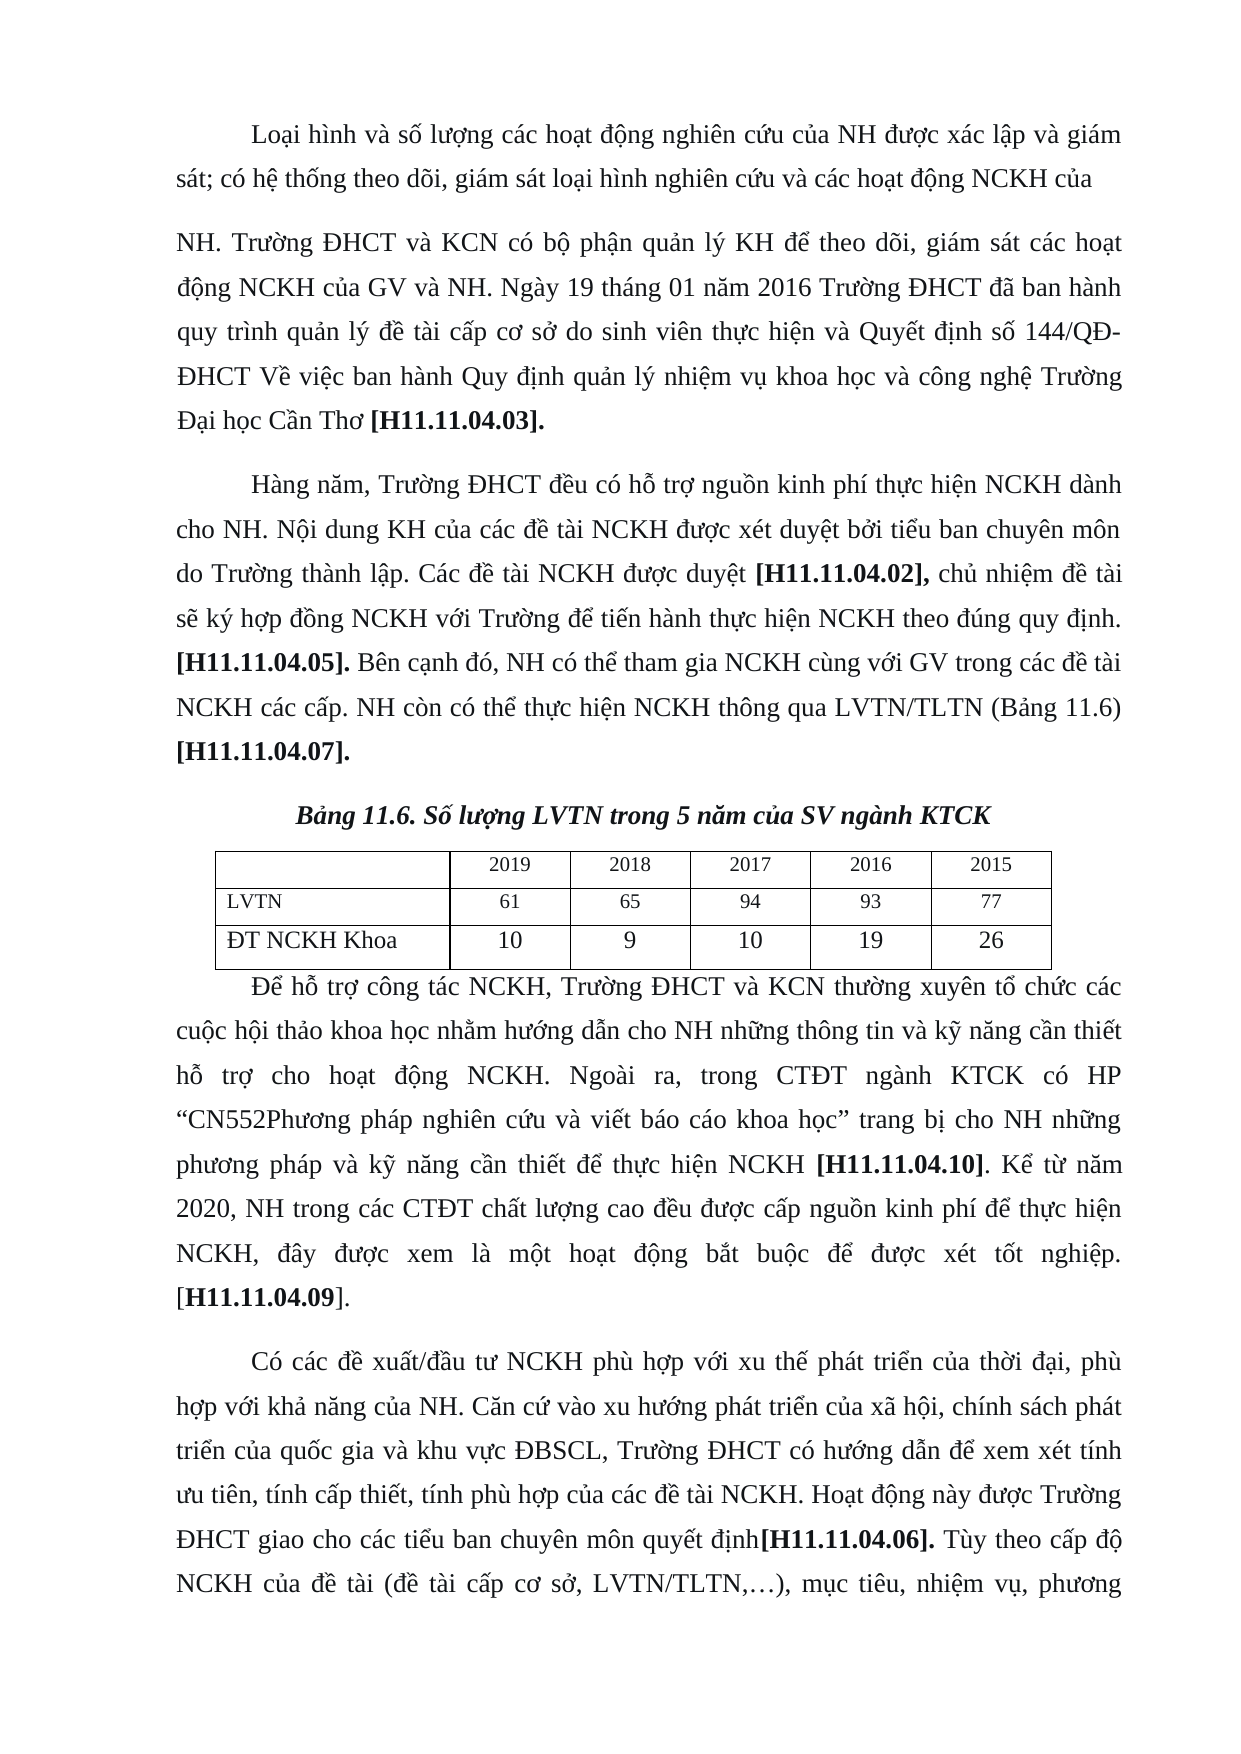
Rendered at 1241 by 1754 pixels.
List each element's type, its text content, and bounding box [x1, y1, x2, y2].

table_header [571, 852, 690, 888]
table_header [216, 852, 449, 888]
text Loại hình và số lượng các hoạt động nghiên cứu của NH được xác lập và giám sát; có hệ thống theo dõi, giám sát loại hình nghiên cứu và các hoạt động NCKH của [176, 118, 1123, 194]
text Để hỗ trợ công tác NCKH, Trường ĐHCT và KCN thường xuyên tổ chức các cuộc hội thảo khoa học nhằm hướng dẫn cho NH những thông tin và kỹ năng cần thiết hỗ trợ cho hoạt động NCKH. Ngoài ra, trong CTĐT ngành KTCK có HP “CN552Phương pháp nghiên cứu và viết báo cáo khoa học” trang bị cho NH những phương pháp và kỹ năng cần thiết để thực hiện NCKH [H11.11.04.10]. Kể từ năm 2020, NH trong các CTĐT chất lượng cao đều được cấp nguồn kinh phí để thực hiện NCKH, đây được xem là một hoạt động bắt buộc để được xét tốt nghiệp. [H11.11.04.09]. [176, 970, 1123, 1312]
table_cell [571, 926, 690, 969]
text Hàng năm, Trường ĐHCT đều có hỗ trợ nguồn kinh phí thực hiện NCKH dành cho NH. Nội dung KH của các đề tài NCKH được xét duyệt bởi tiểu ban chuyên môn do Trường thành lập. Các đề tài NCKH được duyệt [H11.11.04.02], chủ nhiệm đề tài sẽ ký hợp đồng NCKH với Trường để tiến hành thực hiện NCKH theo đúng quy định. [H11.11.04.05]. Bên cạnh đó, NH có thể tham gia NCKH cùng với GV trong các đề tài NCKH các cấp. NH còn có thể thực hiện NCKH thông qua LVTN/TLTN (Bảng 11.6) [H11.11.04.07]. [176, 468, 1123, 766]
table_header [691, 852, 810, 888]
text NH. Trường ĐHCT và KCN có bộ phận quản lý KH để theo dõi, giám sát các hoạt động NCKH của GV và NH. Ngày 19 tháng 01 năm 2016 Trường ĐHCT đã ban hành quy trình quản lý đề tài cấp cơ sở do sinh viên thực hiện và Quyết định số 144/QĐ-ĐHCT Về việc ban hành Quy định quản lý nhiệm vụ khoa học và công nghệ Trường Đại học Cần Thơ [H11.11.04.03]. [176, 226, 1123, 436]
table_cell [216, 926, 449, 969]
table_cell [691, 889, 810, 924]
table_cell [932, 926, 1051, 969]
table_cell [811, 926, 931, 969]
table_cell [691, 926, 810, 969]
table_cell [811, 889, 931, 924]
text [176, 1345, 1123, 1599]
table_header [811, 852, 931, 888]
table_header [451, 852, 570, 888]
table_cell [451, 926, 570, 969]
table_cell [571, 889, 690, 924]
subtitle Bảng 11.6. Số lượng LVTN trong 5 năm của SV ngành KTCK [163, 799, 1123, 830]
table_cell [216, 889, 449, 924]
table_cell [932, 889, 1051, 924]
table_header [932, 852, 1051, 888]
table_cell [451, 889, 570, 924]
